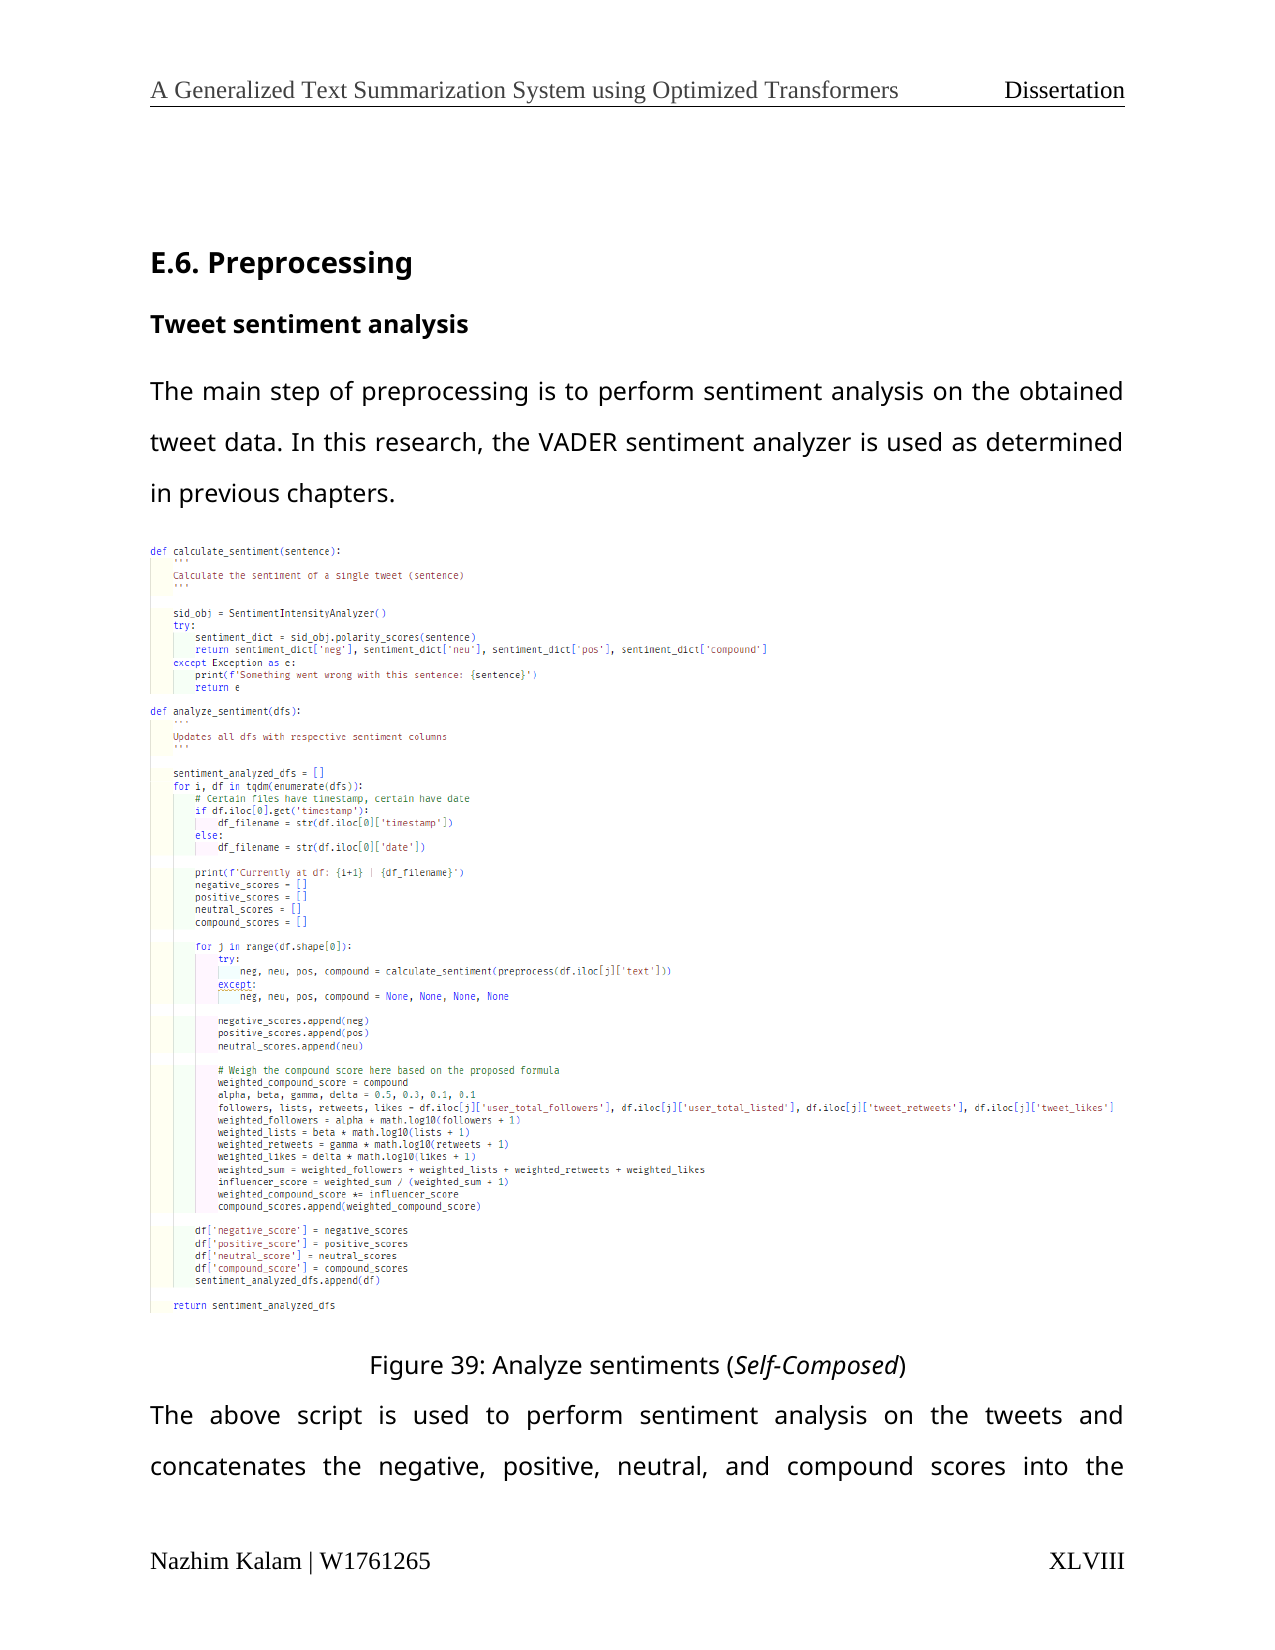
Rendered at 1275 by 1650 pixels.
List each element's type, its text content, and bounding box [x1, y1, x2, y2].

text The main step of preprocessing is to perform sentiment analysis on the obtained tweet data. In this research, the VADER sentiment analyzer is used as determined in previous chapters. [150, 374, 1125, 510]
picture [150, 543, 1125, 1317]
subtitle E.6. Preprocessing [150, 243, 1125, 282]
text Figure 39: Analyze sentiments (Self-Composed) [150, 1347, 1125, 1381]
text Tweet sentiment analysis [150, 306, 1125, 340]
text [150, 1398, 1125, 1483]
